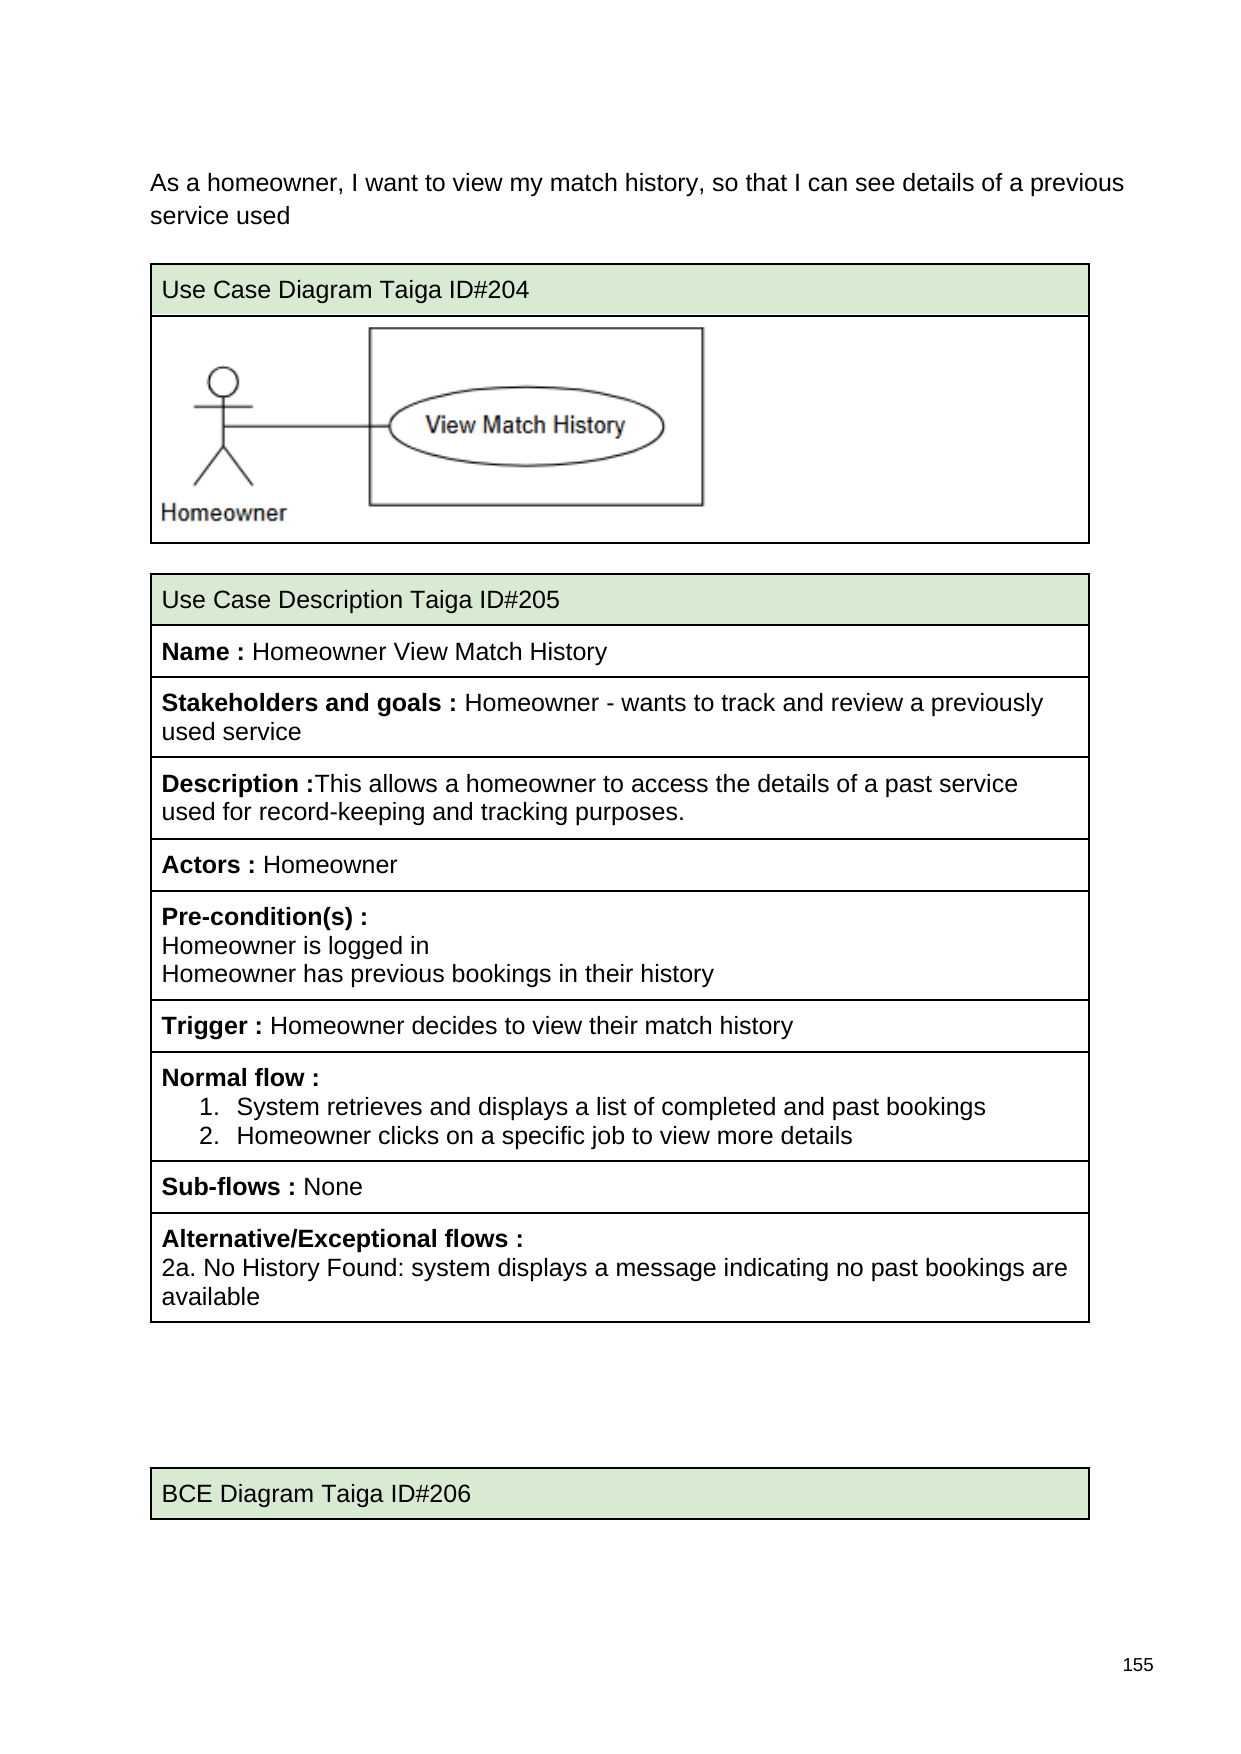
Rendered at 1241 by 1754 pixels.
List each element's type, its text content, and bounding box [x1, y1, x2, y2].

table_cell Sub-flows : None [152, 1162, 1088, 1212]
table_cell Name : Homeowner View Match History [152, 626, 1088, 676]
table_cell Alternative/Exceptional flows : 2a. No History Found: system displays a message indicating no past bookings are available [152, 1214, 1088, 1321]
table_header Use Case Description Taiga ID#205 [152, 575, 1088, 624]
table_cell Description :This allows a homeowner to access the details of a past service used for record-keeping and tracking purposes. [152, 758, 1088, 837]
table_cell Pre-condition(s) : Homeowner is logged in Homeowner has previous bookings in their history [152, 892, 1088, 999]
picture [161, 327, 715, 532]
table_header Use Case Diagram Taiga ID#204 [152, 265, 1088, 314]
table_cell Normal flow : System retrieves and displays a list of completed and past bookings Homeowner clicks on a specific job to view more details [152, 1053, 1088, 1160]
text As a homeowner, I want to view my match history, so that I can see details of a previous service used [150, 168, 1153, 230]
table_cell Stakeholders and goals : Homeowner - wants to track and review a previously used service [152, 678, 1088, 756]
table_cell Trigger : Homeowner decides to view their match history [152, 1001, 1088, 1051]
table_cell [152, 317, 1088, 542]
table_header BCE Diagram Taiga ID#206 [152, 1469, 1088, 1518]
table_cell Actors : Homeowner [152, 840, 1088, 889]
